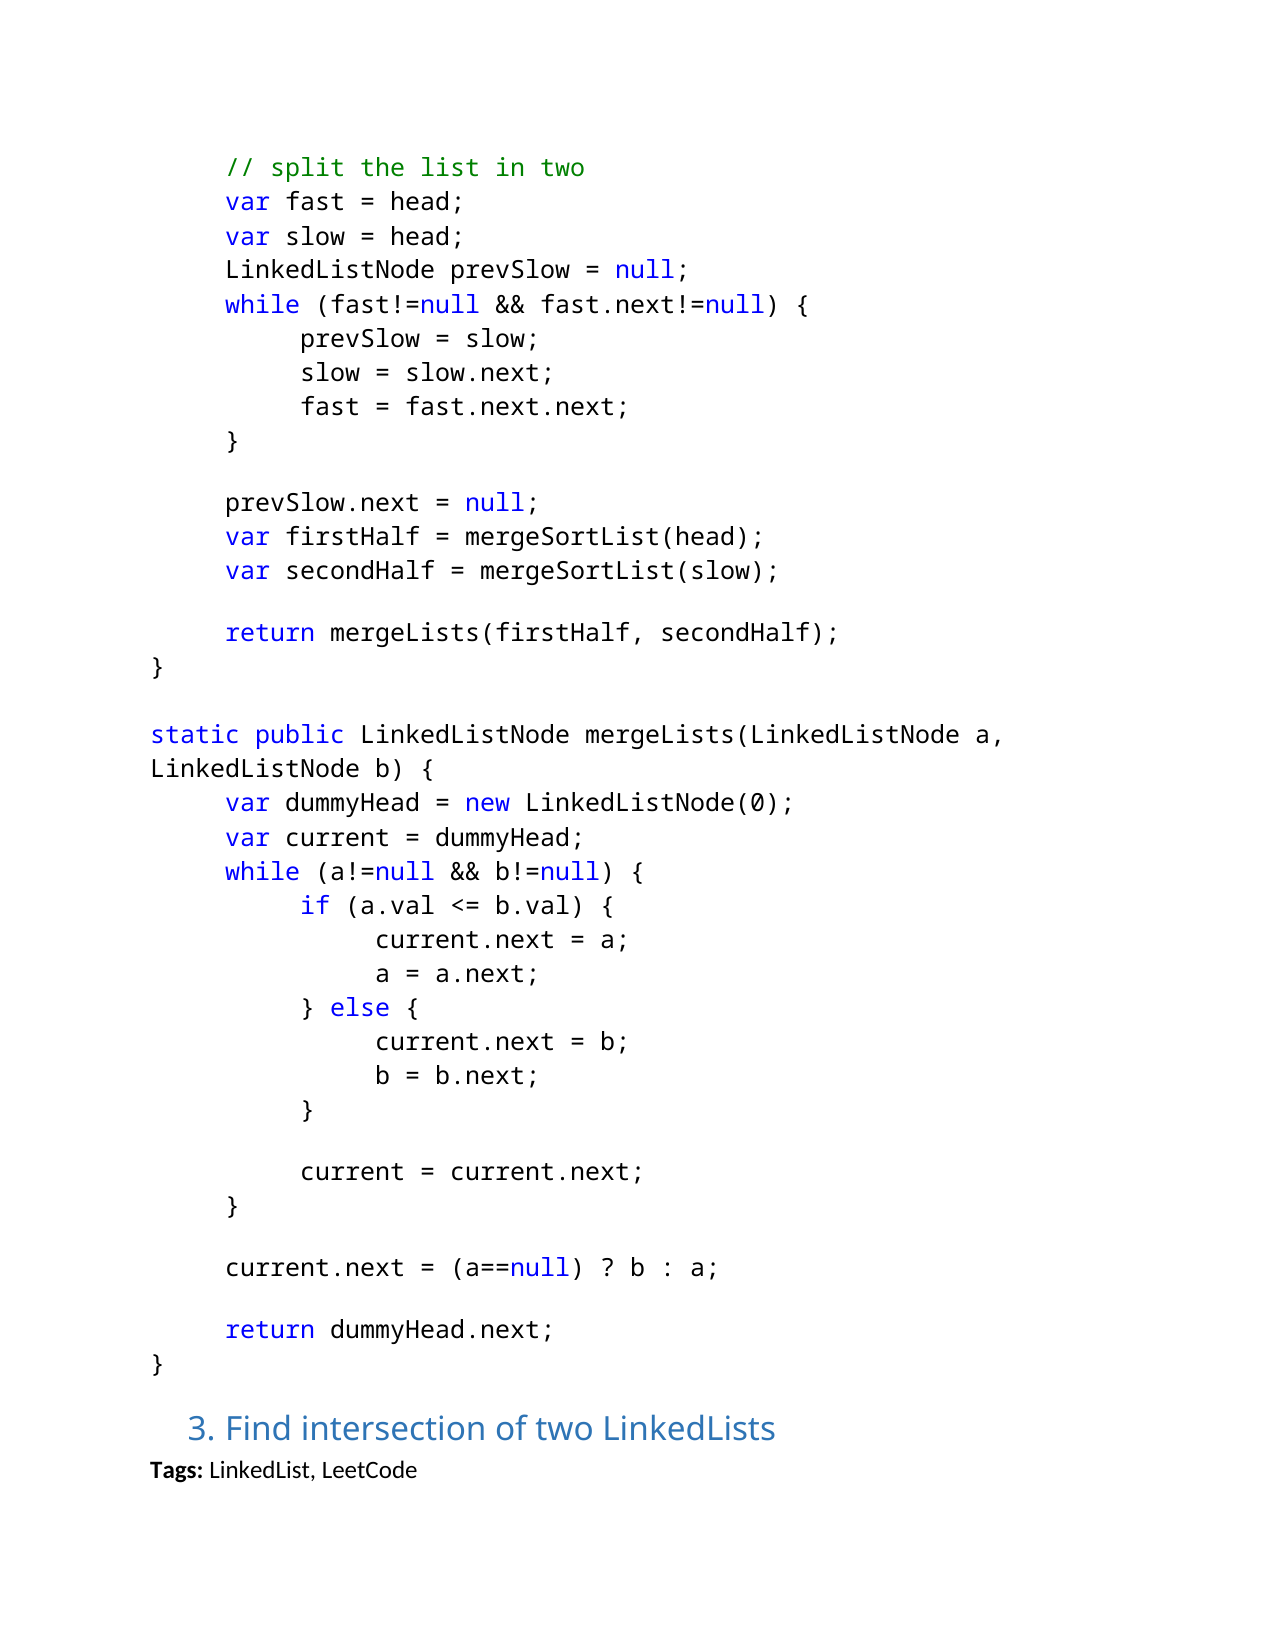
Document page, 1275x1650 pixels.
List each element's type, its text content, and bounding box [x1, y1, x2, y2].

text var fast = head; [150, 184, 1125, 218]
text } [150, 422, 1125, 457]
text current.next = a; [150, 921, 1125, 955]
text while (fast!=null && fast.next!=null) { [150, 286, 1125, 320]
text a = a.next; [150, 955, 1125, 989]
text var firstHalf = mergeSortList(head); [150, 519, 1125, 553]
text if (a.val <= b.val) { [150, 887, 1125, 921]
text var secondHalf = mergeSortList(slow); [150, 553, 1125, 587]
text current.next = b; [150, 1023, 1125, 1058]
text var current = dummyHead; [150, 819, 1125, 853]
text slow = slow.next; [150, 354, 1125, 388]
text } [150, 1346, 1125, 1380]
text LinkedListNode prevSlow = null; [150, 252, 1125, 286]
subtitle Find intersection of two LinkedLists [187, 1405, 1125, 1451]
text var dummyHead = new LinkedListNode(0); [150, 785, 1125, 819]
text return mergeLists(firstHalf, secondHalf); [150, 615, 1125, 649]
text prevSlow = slow; [150, 320, 1125, 354]
text } [150, 1188, 1125, 1222]
text var slow = head; [150, 218, 1125, 252]
text prevSlow.next = null; [150, 484, 1125, 519]
text return dummyHead.next; [150, 1312, 1125, 1346]
text } [150, 1092, 1125, 1126]
text } else { [150, 989, 1125, 1023]
text // split the list in two [150, 150, 1125, 184]
text current = current.next; [150, 1154, 1125, 1188]
text Tags: LinkedList, LeetCode [150, 1454, 1125, 1484]
text fast = fast.next.next; [150, 388, 1125, 422]
text static public LinkedListNode mergeLists(LinkedListNode a, LinkedListNode b) { [150, 717, 1125, 785]
text current.next = (a==null) ? b : a; [150, 1250, 1125, 1284]
text } [150, 649, 1125, 683]
text b = b.next; [150, 1058, 1125, 1092]
text while (a!=null && b!=null) { [150, 853, 1125, 887]
